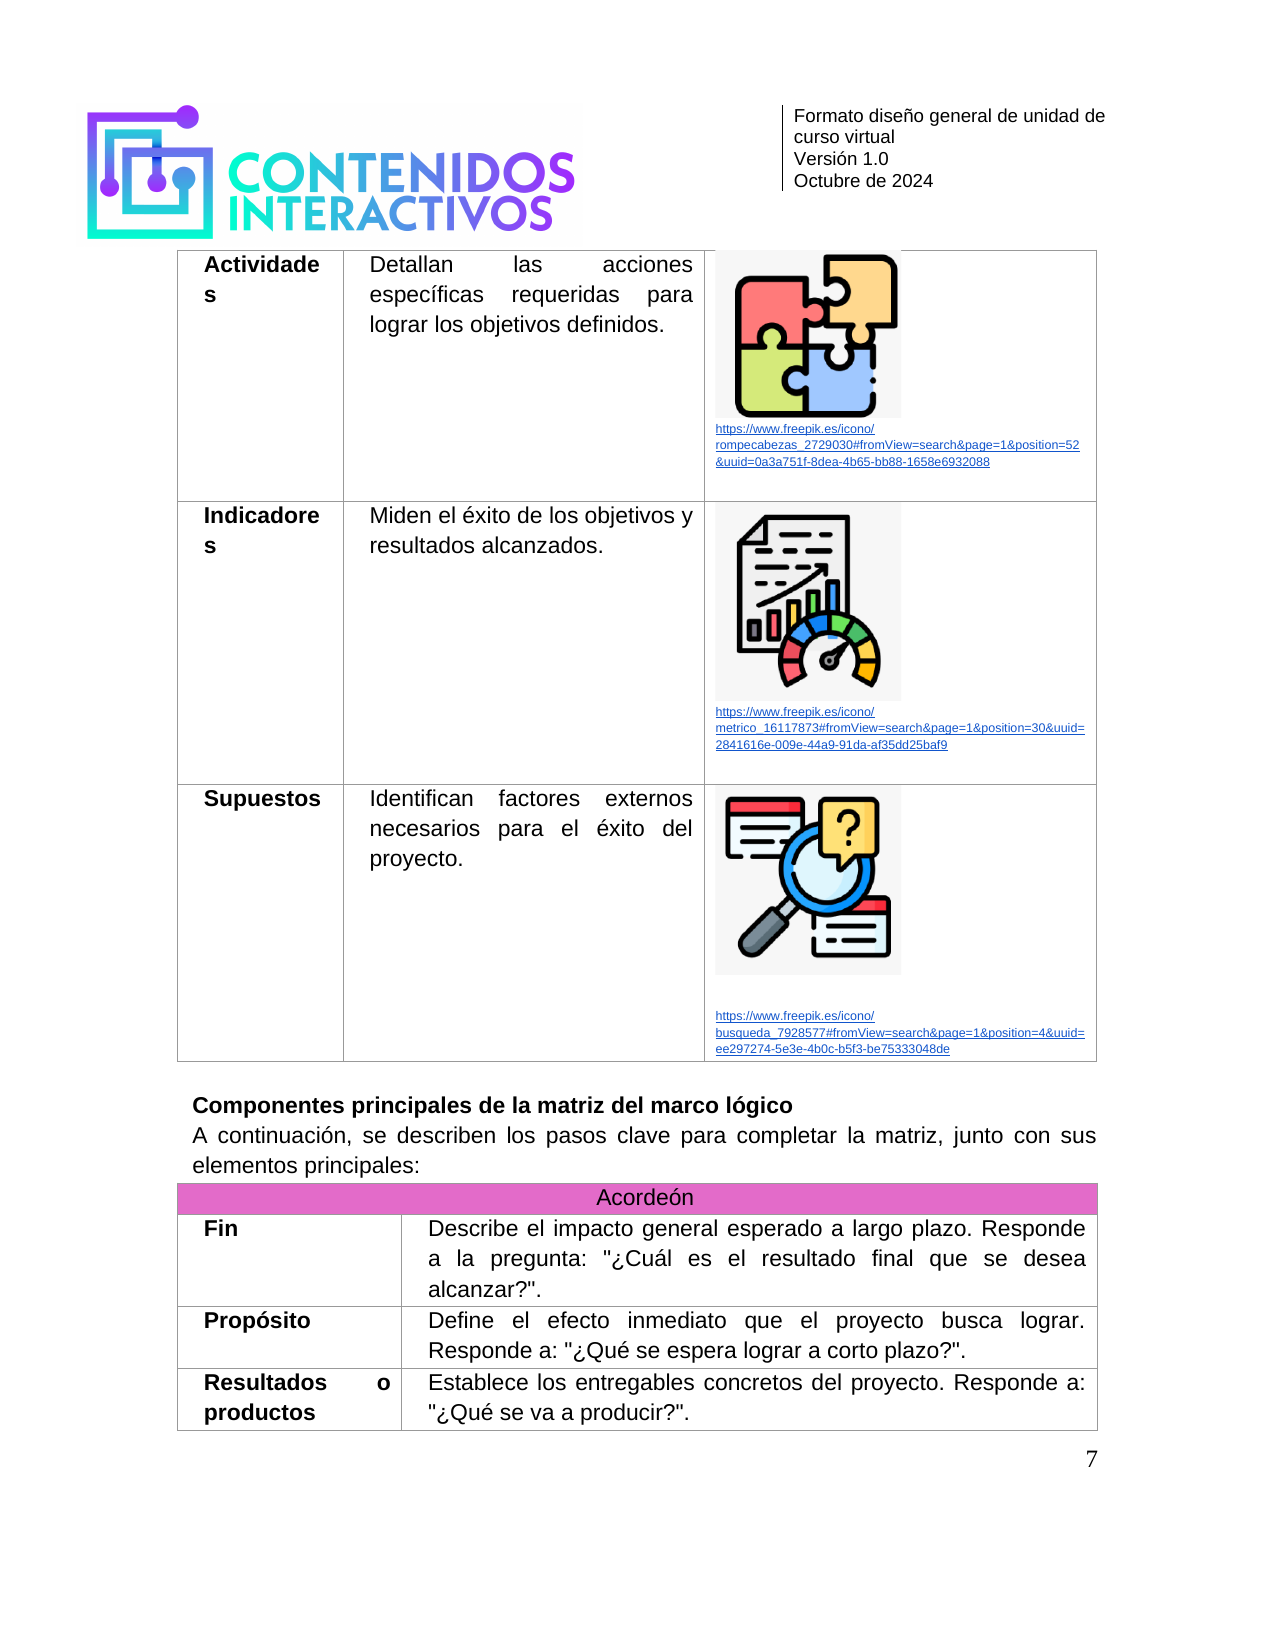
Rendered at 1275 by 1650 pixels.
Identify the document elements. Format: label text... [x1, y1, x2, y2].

table_cell Fin [178, 1215, 401, 1306]
table_cell Describe el impacto general esperado a largo plazo. Responde a la pregunta: "¿Cuál es el resultado final que se desea alcanzar?". [402, 1215, 1097, 1306]
picture [715, 502, 902, 701]
table_cell Establece los entregables concretos del proyecto. Responde a: "¿Qué se va a producir?". [402, 1369, 1097, 1430]
picture [715, 250, 902, 418]
picture [76, 103, 583, 247]
table_cell https://www.freepik.es/icono/rompecabezas_2729030#fromView=search&page=1&position=52&uuid=0a3a751f-8dea-4b65-bb88-1658e6932088 [705, 251, 1096, 501]
picture [715, 785, 902, 975]
table_cell https://www.freepik.es/icono/busqueda_7928577#fromView=search&page=1&position=4&uuid=ee297274-5e3e-4b0c-b5f3-be75333048de [705, 785, 1096, 1061]
table_cell Resultados o productos [178, 1369, 401, 1430]
table_cell Identifican factores externos necesarios para el éxito del proyecto. [344, 785, 704, 1061]
text A continuación, se describen los pasos clave para completar la matriz, junto con sus elementos principales: [192, 1122, 1098, 1179]
table_cell Actividades [178, 251, 343, 501]
table_cell https://www.freepik.es/icono/metrico_16117873#fromView=search&page=1&position=30&uuid=2841616e-009e-44a9-91da-af35dd25baf9 [705, 502, 1096, 784]
table_cell Propósito [178, 1307, 401, 1368]
table_cell Indicadores [178, 502, 343, 784]
table_cell Define el efecto inmediato que el proyecto busca lograr. Responde a: "¿Qué se espera lograr a corto plazo?". [402, 1307, 1097, 1368]
table_cell Supuestos [178, 785, 343, 1061]
text Componentes principales de la matriz del marco lógico [192, 1092, 1098, 1118]
table_header Acordeón [178, 1184, 1097, 1214]
table_cell Miden el éxito de los objetivos y resultados alcanzados. [344, 502, 704, 784]
table_cell Detallan las acciones específicas requeridas para lograr los objetivos definidos. [344, 251, 704, 501]
